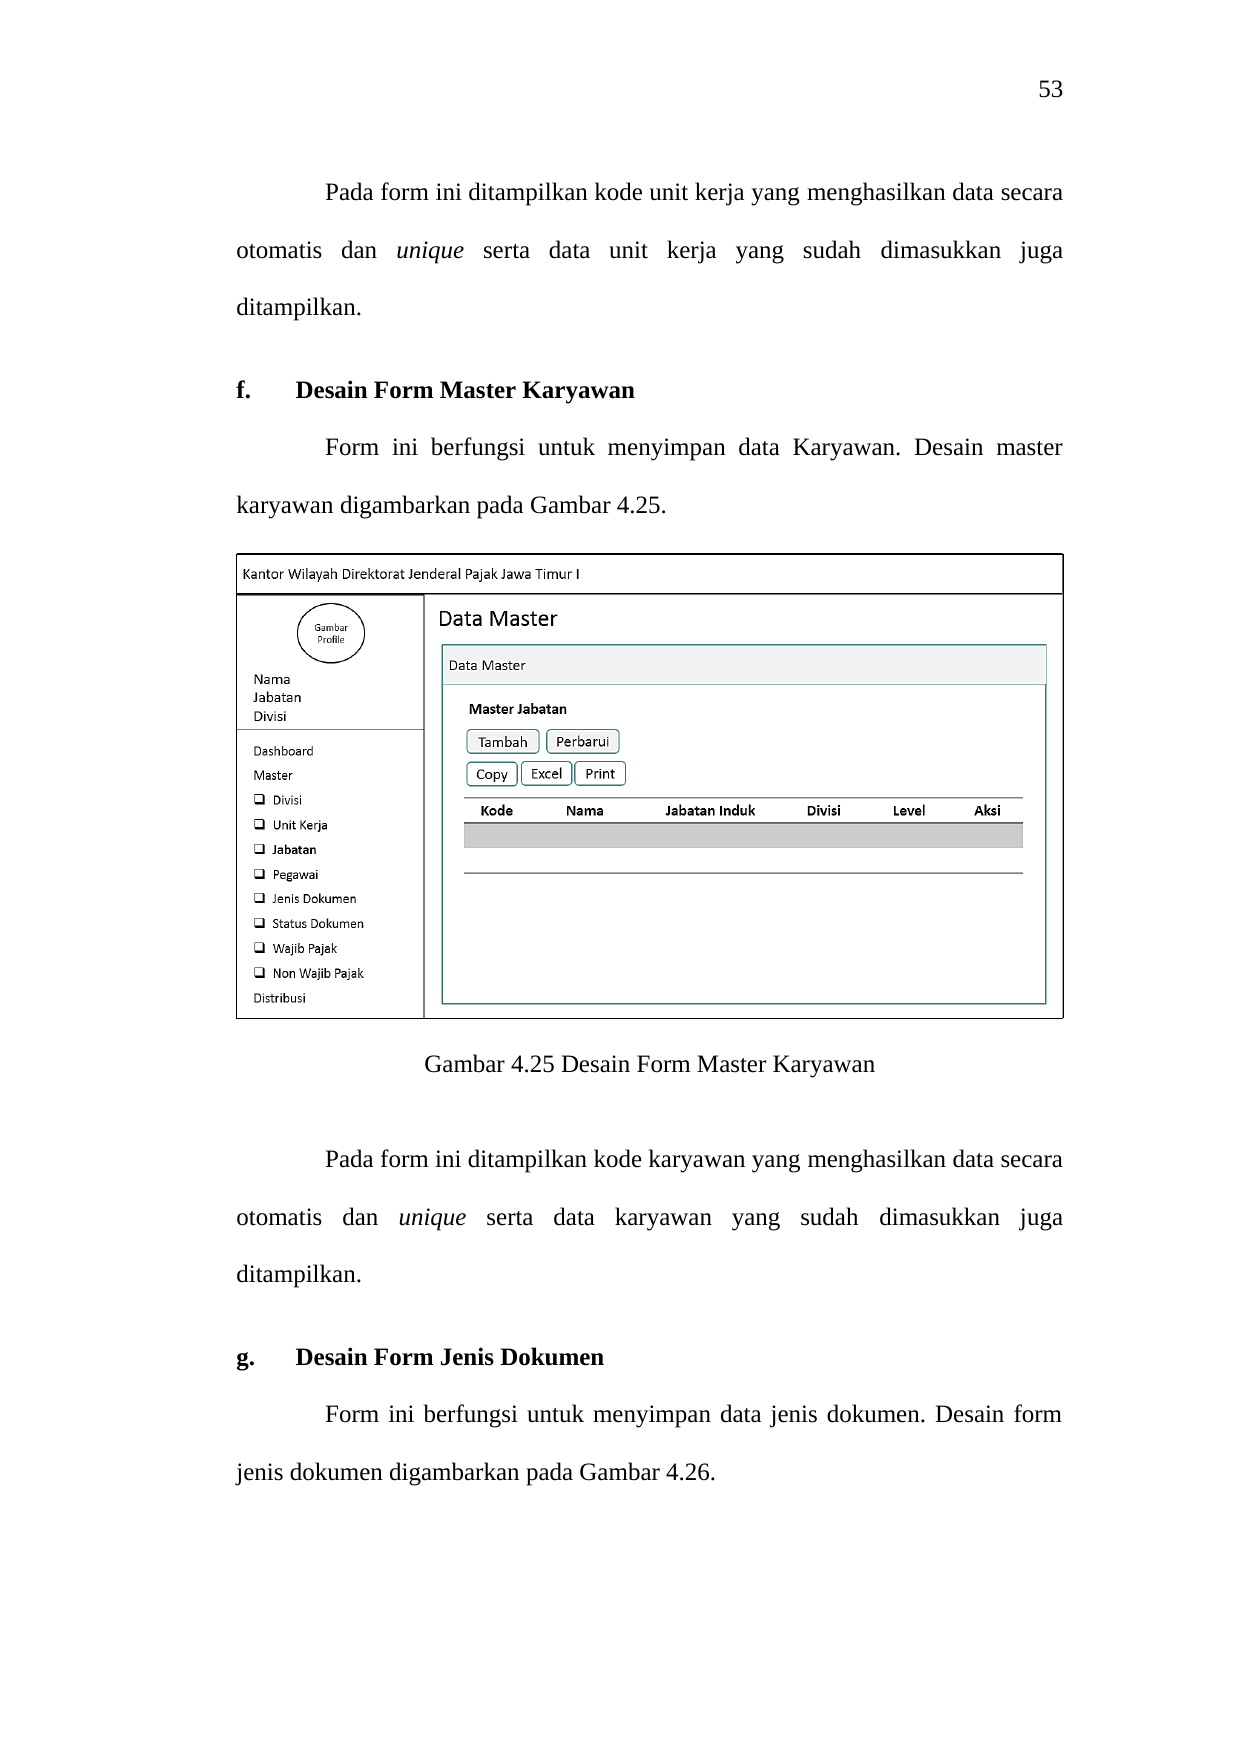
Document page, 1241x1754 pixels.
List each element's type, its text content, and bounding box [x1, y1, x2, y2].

text Gambar 4.25 Desain Form Master Karyawan [236, 1049, 1063, 1078]
text Form ini berfungsi untuk menyimpan data Karyawan. Desain master karyawan digambarkan pada Gambar 4.25. [236, 432, 1063, 518]
picture [237, 555, 1063, 1018]
text Pada form ini ditampilkan kode karyawan yang menghasilkan data secara otomatis dan unique serta data karyawan yang sudah dimasukkan juga ditampilkan. [236, 1144, 1063, 1288]
list Desain Form Jenis Dokumen [236, 1342, 1063, 1370]
list Desain Form Master Karyawan [236, 375, 1063, 403]
text Pada form ini ditampilkan kode unit kerja yang menghasilkan data secara otomatis dan unique serta data unit kerja yang sudah dimasukkan juga ditampilkan. [236, 177, 1063, 321]
text Form ini berfungsi untuk menyimpan data jenis dokumen. Desain form jenis dokumen digambarkan pada Gambar 4.26. [236, 1399, 1063, 1485]
